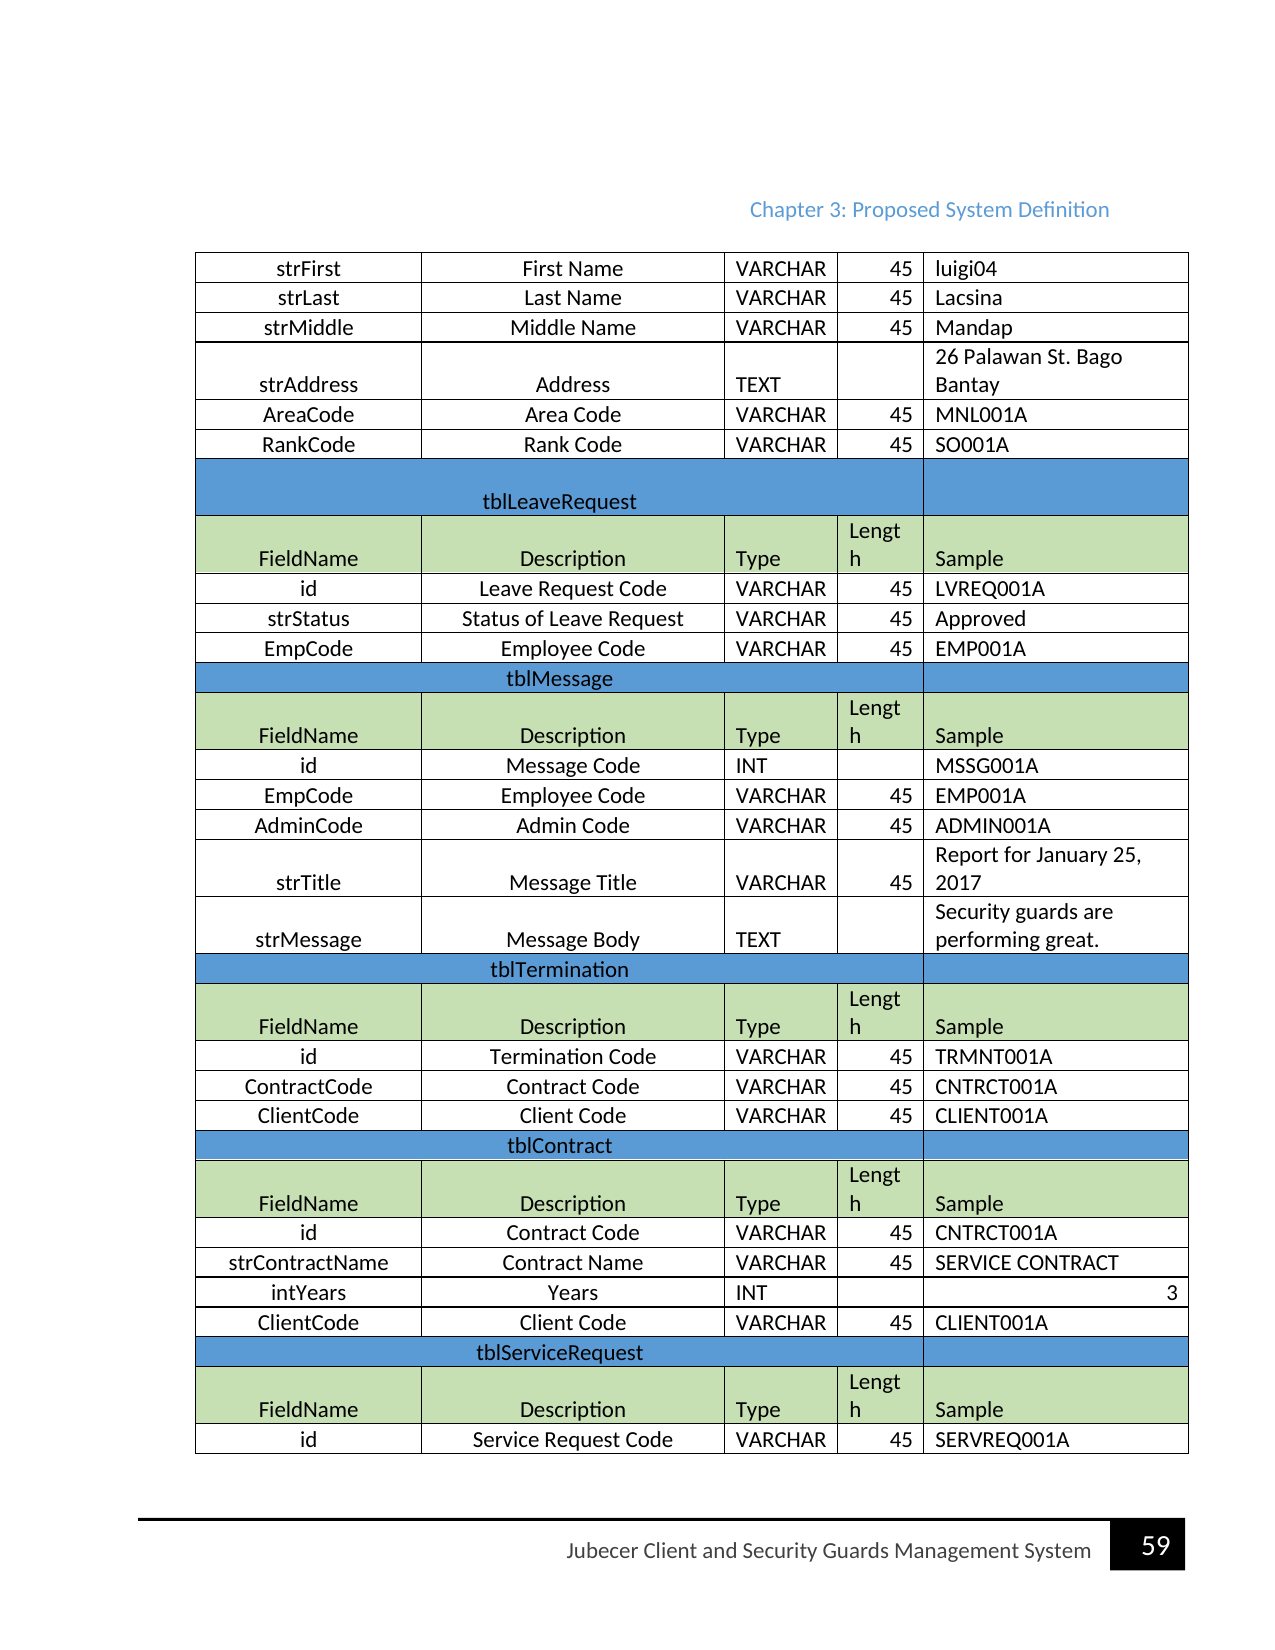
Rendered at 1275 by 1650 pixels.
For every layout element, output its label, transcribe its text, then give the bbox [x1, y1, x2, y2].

table_cell VARCHAR [725, 400, 837, 428]
table_cell strMiddle [196, 313, 421, 341]
table_cell Client Code [422, 1101, 724, 1130]
table_cell tblContract [196, 1131, 923, 1159]
table_cell Middle Name [422, 313, 724, 341]
table_cell [924, 1131, 1188, 1159]
table_cell Approved [924, 604, 1188, 632]
table_cell VARCHAR [725, 574, 837, 602]
table_cell 45 [838, 1248, 923, 1276]
table_cell 45 [838, 840, 923, 896]
table_cell [924, 954, 1188, 983]
table_cell EmpCode [196, 633, 421, 662]
table_cell ADMIN001A [924, 810, 1188, 839]
table_cell 3 [924, 1278, 1188, 1306]
table_cell INT [725, 1278, 837, 1306]
table_cell Type [725, 693, 837, 749]
table_cell 45 [838, 253, 923, 282]
table_cell [924, 663, 1188, 692]
table_cell FieldName [196, 1161, 421, 1217]
table_cell Length [838, 984, 923, 1040]
table_cell 45 [838, 1101, 923, 1130]
table_cell MSSG001A [924, 750, 1188, 779]
table_cell VARCHAR [725, 1218, 837, 1247]
table_cell id [196, 574, 421, 602]
table_cell Sample [924, 984, 1188, 1040]
table_cell strAddress [196, 343, 421, 398]
table_cell Length [838, 1161, 923, 1217]
table_cell Status of Leave Request [422, 604, 724, 632]
table_cell tblServiceRequest [196, 1337, 923, 1366]
table_cell Type [725, 516, 837, 572]
table_cell ClientCode [196, 1308, 421, 1336]
table_cell VARCHAR [725, 1424, 837, 1453]
table_cell Leave Request Code [422, 574, 724, 602]
table_cell 26 Palawan St. Bago Bantay [924, 343, 1188, 398]
table_cell 45 [838, 1218, 923, 1247]
table_cell AreaCode [196, 400, 421, 428]
table_cell strFirst [196, 253, 421, 282]
table_cell Contract Code [422, 1071, 724, 1100]
table_cell id [196, 1041, 421, 1070]
table_cell SERVREQ001A [924, 1424, 1188, 1453]
table_cell Length [838, 516, 923, 572]
table_cell VARCHAR [725, 810, 837, 839]
table_cell Client Code [422, 1308, 724, 1336]
table_cell SO001A [924, 430, 1188, 458]
table_cell strContractName [196, 1248, 421, 1276]
table_cell INT [725, 750, 837, 779]
table_cell [838, 897, 923, 953]
table_cell VARCHAR [725, 1248, 837, 1276]
table_cell Type [725, 984, 837, 1040]
table_cell CNTRCT001A [924, 1218, 1188, 1247]
table_cell FieldName [196, 693, 421, 749]
table_cell First Name [422, 253, 724, 282]
table_cell 45 [838, 633, 923, 662]
table_cell EMP001A [924, 633, 1188, 662]
table_cell 45 [838, 780, 923, 809]
table_cell id [196, 1218, 421, 1247]
table_cell FieldName [196, 516, 421, 572]
table_cell [838, 1278, 923, 1306]
table_cell tblMessage [196, 663, 923, 692]
table_cell MNL001A [924, 400, 1188, 428]
table_cell Service Request Code [422, 1424, 724, 1453]
table_cell 45 [838, 283, 923, 312]
table_cell strStatus [196, 604, 421, 632]
table_cell 45 [838, 400, 923, 428]
table_cell [924, 459, 1188, 515]
table_cell Sample [924, 1161, 1188, 1217]
table_cell Lacsina [924, 283, 1188, 312]
table_cell Description [422, 1367, 724, 1423]
table_cell [838, 343, 923, 398]
table_cell 45 [838, 313, 923, 341]
table_cell VARCHAR [725, 430, 837, 458]
table_cell Sample [924, 516, 1188, 572]
table_cell VARCHAR [725, 1308, 837, 1336]
table_cell Message Body [422, 897, 724, 953]
table_cell id [196, 1424, 421, 1453]
table_cell Contract Code [422, 1218, 724, 1247]
table_cell strMessage [196, 897, 421, 953]
table_cell intYears [196, 1278, 421, 1306]
table_cell Length [838, 693, 923, 749]
table_cell Mandap [924, 313, 1188, 341]
table_cell Area Code [422, 400, 724, 428]
table_cell 45 [838, 1071, 923, 1100]
table_cell 45 [838, 1308, 923, 1336]
table_cell Description [422, 516, 724, 572]
table_cell Termination Code [422, 1041, 724, 1070]
table_cell Description [422, 984, 724, 1040]
table_cell FieldName [196, 984, 421, 1040]
table_cell Length [838, 1367, 923, 1423]
table_cell tblLeaveRequest [196, 459, 923, 515]
table_cell Security guards are performing great. [924, 897, 1188, 953]
table_cell VARCHAR [725, 253, 837, 282]
table_cell 45 [838, 1041, 923, 1070]
table_cell [924, 1337, 1188, 1366]
table_cell strLast [196, 283, 421, 312]
table_cell Last Name [422, 283, 724, 312]
table_cell 45 [838, 810, 923, 839]
table_cell CLIENT001A [924, 1101, 1188, 1130]
table_cell ClientCode [196, 1101, 421, 1130]
table_cell Description [422, 1161, 724, 1217]
table_cell Rank Code [422, 430, 724, 458]
table_cell TEXT [725, 343, 837, 398]
table_cell ContractCode [196, 1071, 421, 1100]
table_cell SERVICE CONTRACT [924, 1248, 1188, 1276]
table_cell tblTermination [196, 954, 923, 983]
table_cell Description [422, 693, 724, 749]
table_cell VARCHAR [725, 840, 837, 896]
table_cell Sample [924, 1367, 1188, 1423]
table_cell Contract Name [422, 1248, 724, 1276]
table_cell AdminCode [196, 810, 421, 839]
table_cell Admin Code [422, 810, 724, 839]
table_cell strTitle [196, 840, 421, 896]
table_cell Years [422, 1278, 724, 1306]
table_cell 45 [838, 430, 923, 458]
table_cell Employee Code [422, 780, 724, 809]
table_cell EmpCode [196, 780, 421, 809]
table_cell VARCHAR [725, 604, 837, 632]
table_cell VARCHAR [725, 633, 837, 662]
table_cell Type [725, 1161, 837, 1217]
table_cell 45 [838, 604, 923, 632]
table_cell 45 [838, 574, 923, 602]
table_cell VARCHAR [725, 313, 837, 341]
table_cell Type [725, 1367, 837, 1423]
table_cell EMP001A [924, 780, 1188, 809]
table_cell TEXT [725, 897, 837, 953]
table_cell FieldName [196, 1367, 421, 1423]
table_cell Message Code [422, 750, 724, 779]
table_cell luigi04 [924, 253, 1188, 282]
table_cell VARCHAR [725, 1101, 837, 1130]
table_cell id [196, 750, 421, 779]
table_cell VARCHAR [725, 1071, 837, 1100]
table_cell LVREQ001A [924, 574, 1188, 602]
table_cell VARCHAR [725, 1041, 837, 1070]
table_cell [838, 750, 923, 779]
table_cell CLIENT001A [924, 1308, 1188, 1336]
table_cell Report for January 25, 2017 [924, 840, 1188, 896]
table_cell Message Title [422, 840, 724, 896]
table_cell VARCHAR [725, 283, 837, 312]
table_cell CNTRCT001A [924, 1071, 1188, 1100]
table_cell VARCHAR [725, 780, 837, 809]
table_cell Sample [924, 693, 1188, 749]
table_cell RankCode [196, 430, 421, 458]
table_cell TRMNT001A [924, 1041, 1188, 1070]
table_cell Employee Code [422, 633, 724, 662]
table_cell 45 [838, 1424, 923, 1453]
table_cell Address [422, 343, 724, 398]
